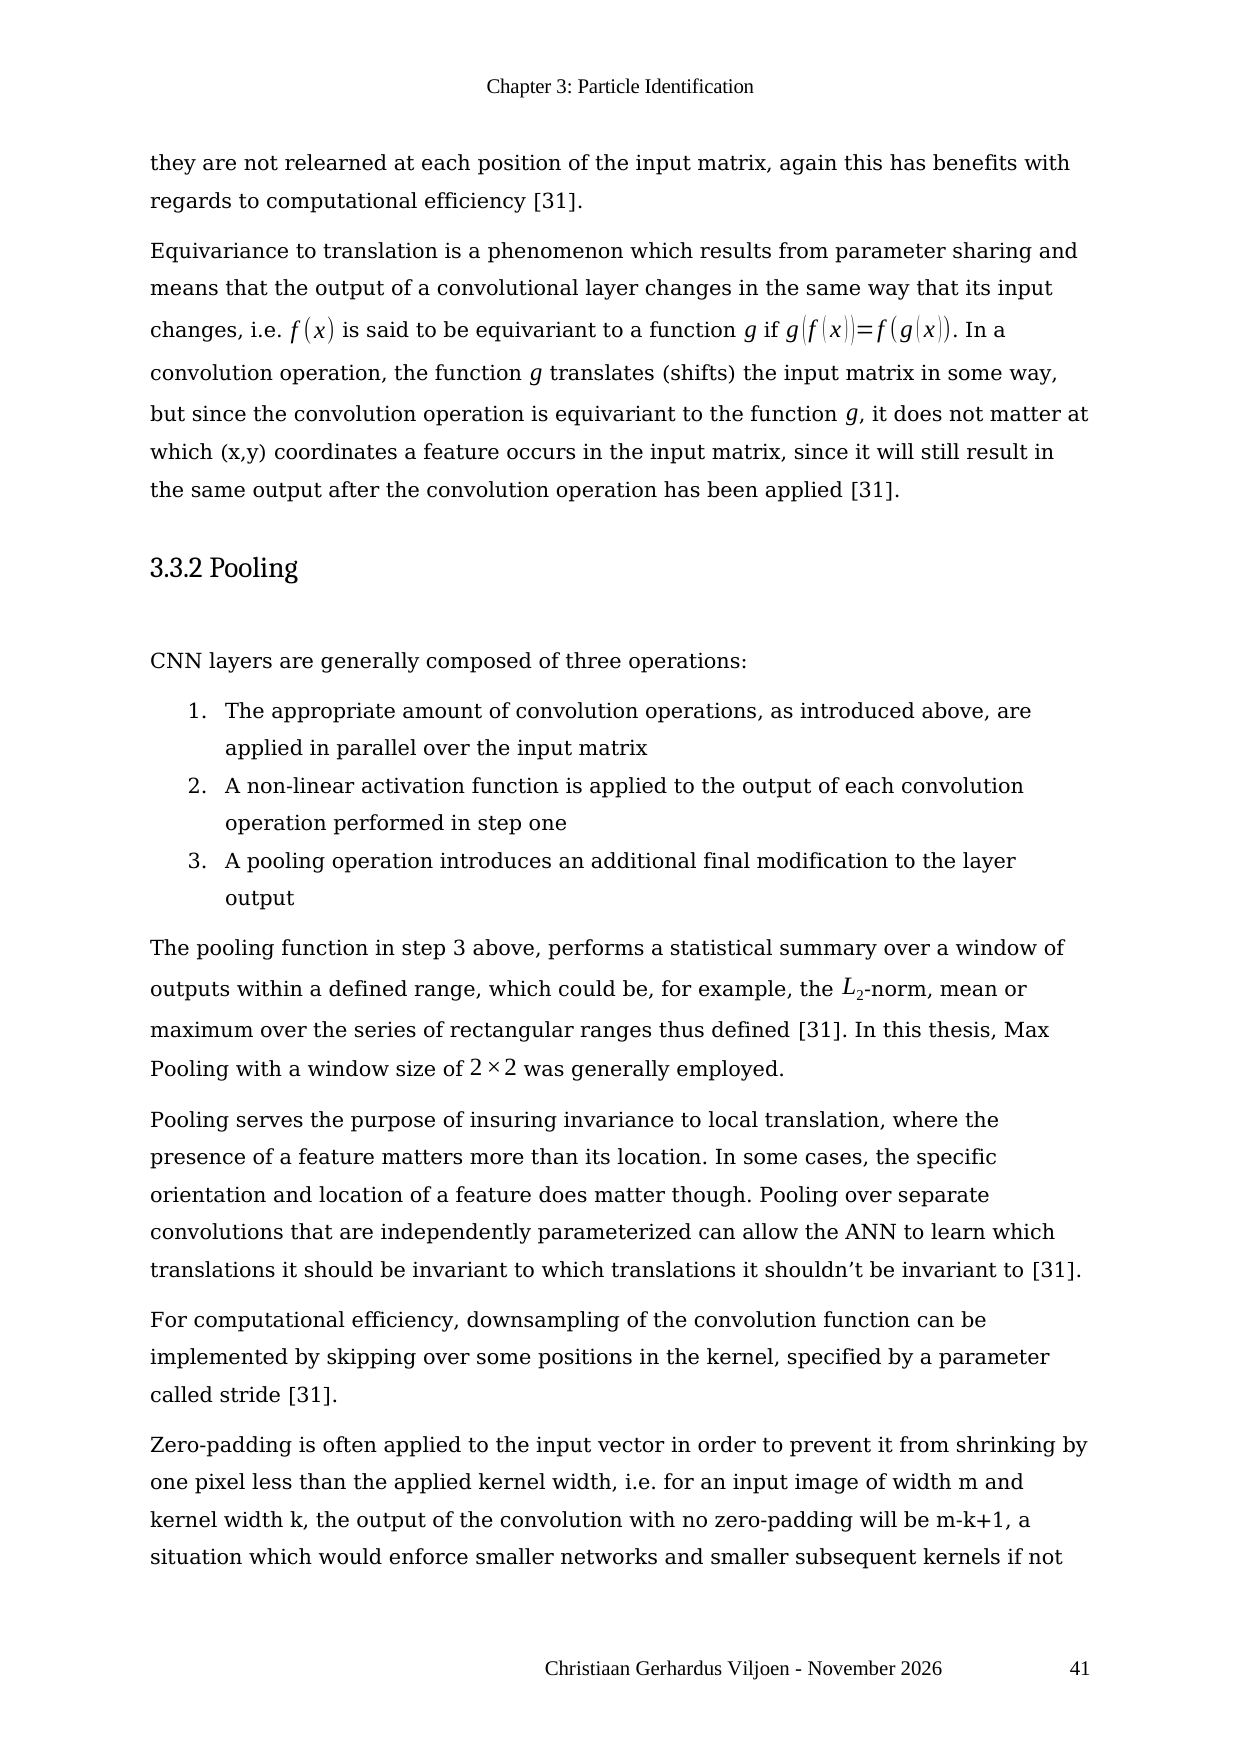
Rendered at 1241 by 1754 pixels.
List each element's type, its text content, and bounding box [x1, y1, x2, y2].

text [150, 1432, 1090, 1569]
text Pooling serves the purpose of insuring invariance to local translation, where the presence of a feature matters more than its location. In some cases, the specific orientation and location of a feature does matter though. Pooling over separate convolutions that are independently parameterized can allow the ANN to learn which translations it should be invariant to which translations it shouldn’t be invariant to . [150, 1107, 1090, 1282]
subtitle Pooling [150, 552, 1090, 585]
text The pooling function in step 3 above, performs a statistical summary over a window of outputs within a defined range, which could be, for example, the -norm, mean or maximum over the series of rectangular ranges thus defined . In this thesis, Max Pooling with a window size of was generally employed. [150, 935, 1090, 1082]
text Equivariance to translation is a phenomenon which results from parameter sharing and means that the output of a convolutional layer changes in the same way that its input changes, i.e. is said to be equivariant to a function if . In a convolution operation, the function translates (shifts) the input matrix in some way, but since the convolution operation is equivariant to the function , it does not matter at which (x,y) coordinates a feature occurs in the input matrix, since it will still result in the same output after the convolution operation has been applied . [150, 237, 1090, 502]
list A pooling operation introduces an additional final modification to the layer output [187, 848, 1090, 910]
list The appropriate amount of convolution operations, as introduced above, are applied in parallel over the input matrix [187, 698, 1090, 760]
text CNN layers are generally composed of three operations: [150, 648, 1090, 673]
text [150, 150, 1090, 212]
list A non-linear activation function is applied to the output of each convolution operation performed in step one [187, 773, 1090, 835]
text For computational efficiency, downsampling of the convolution function can be implemented by skipping over some positions in the kernel, specified by a parameter called stride . [150, 1307, 1090, 1407]
